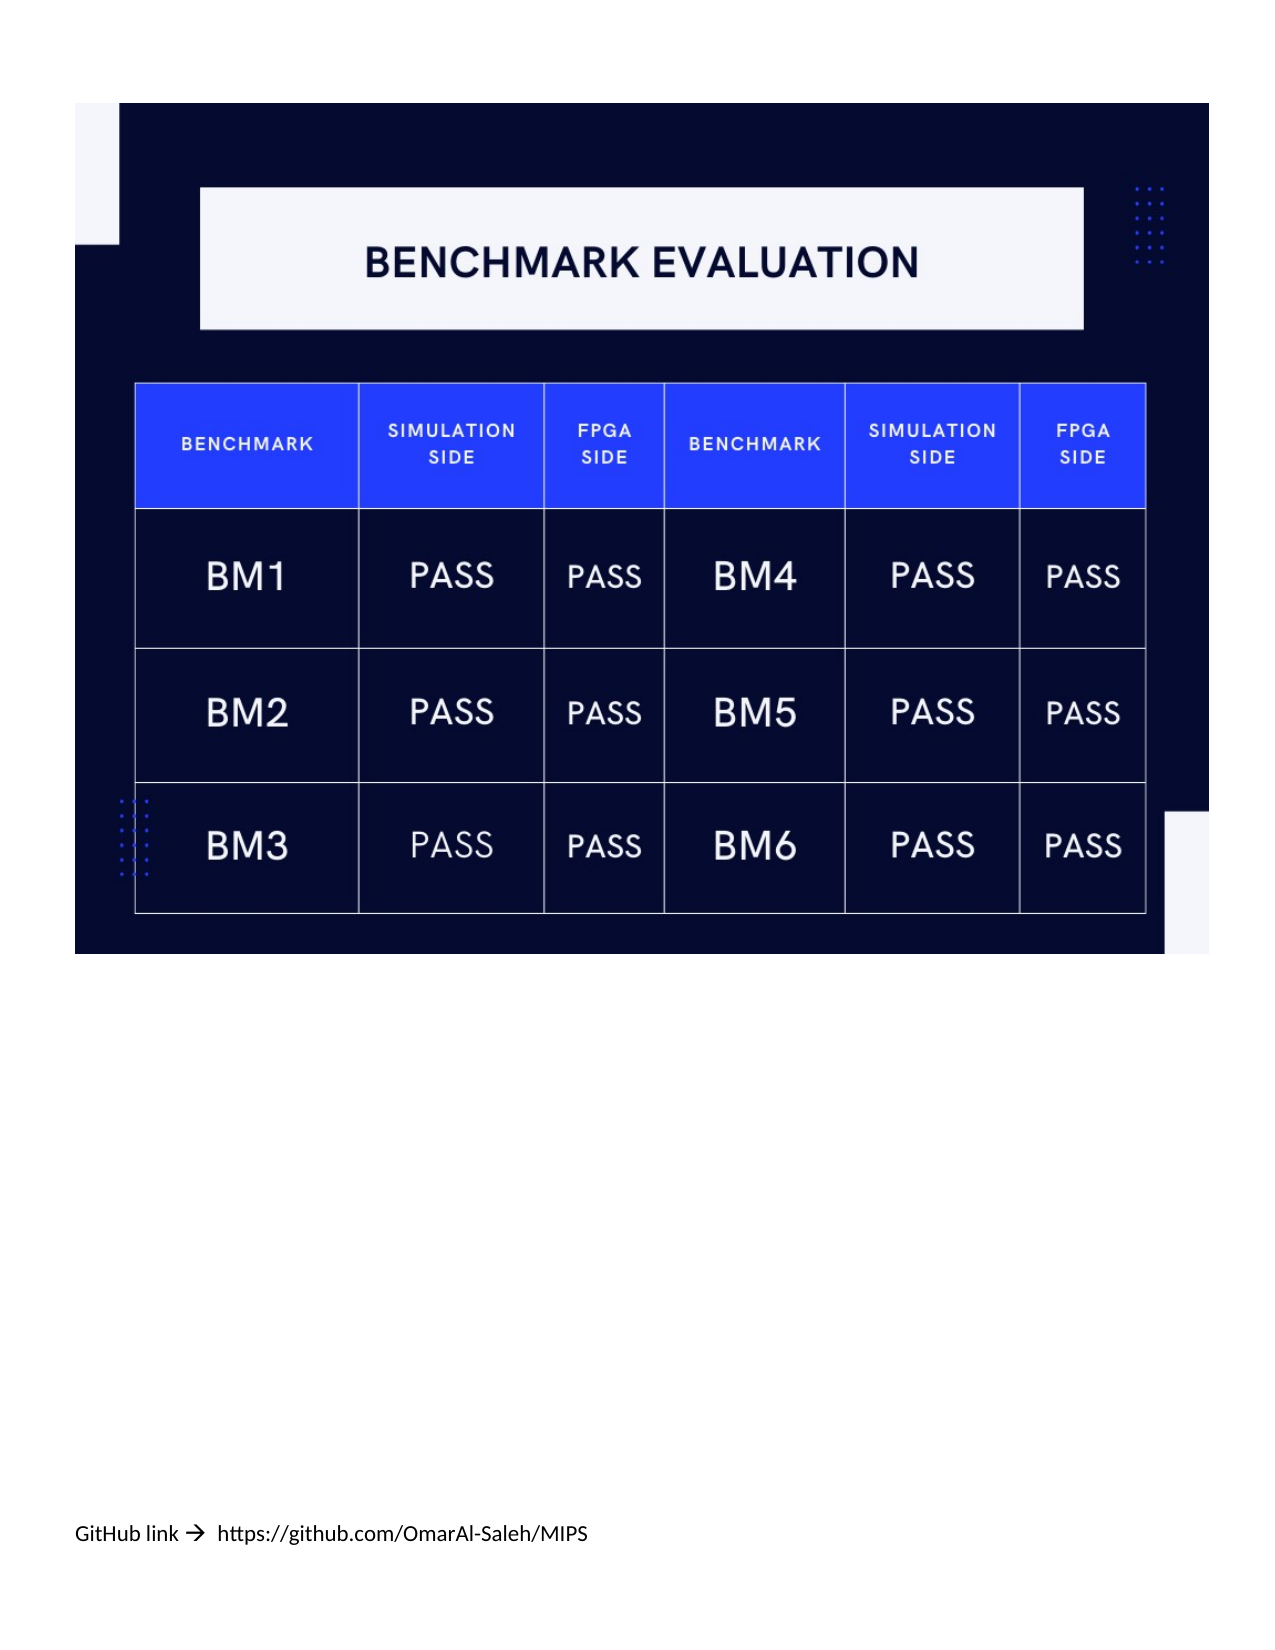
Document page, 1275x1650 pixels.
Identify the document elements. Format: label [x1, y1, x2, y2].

picture [75, 103, 1209, 954]
